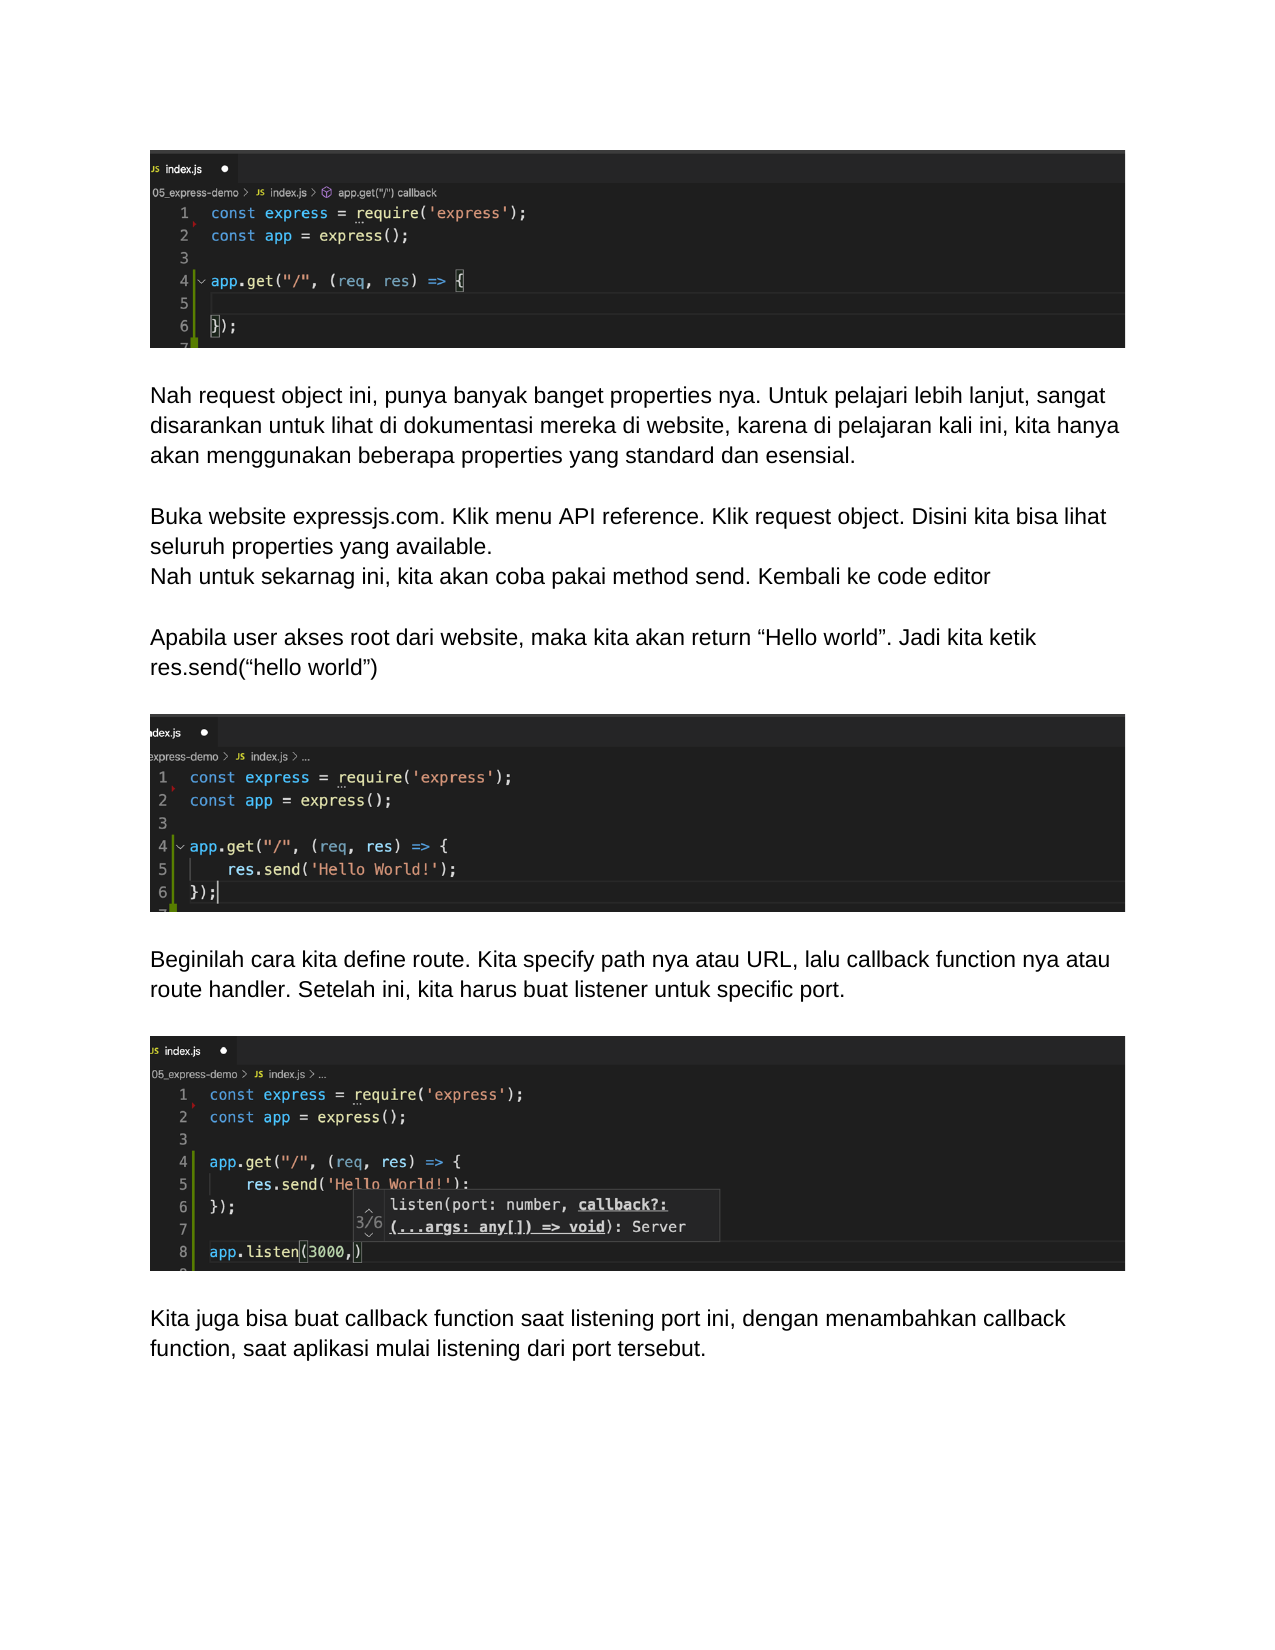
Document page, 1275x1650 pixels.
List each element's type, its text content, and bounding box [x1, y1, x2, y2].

text Nah request object ini, punya banyak banget properties nya. Untuk pelajari lebih lanjut, sangat disarankan untuk lihat di dokumentasi mereka di website, karena di pelajaran kali ini, kita hanya akan menggunakan beberapa properties yang standard dan esensial. [150, 382, 1125, 469]
text Nah untuk sekarnag ini, kita akan coba pakai method send. Kembali ke code editor [150, 563, 1125, 589]
picture [150, 1036, 1125, 1271]
text Apabila user akses root dari website, maka kita akan return “Hello world”. Jadi kita ketik res.send(“hello world”) [150, 623, 1125, 680]
picture [150, 714, 1125, 912]
text Beginilah cara kita define route. Kita specify path nya atau URL, lalu callback function nya atau route handler. Setelah ini, kita harus buat listener untuk specific port. [150, 946, 1125, 1002]
text Buka website expressjs.com. Klik menu API reference. Klik request object. Disini kita bisa lihat seluruh properties yang available. [150, 503, 1125, 559]
text Kita juga bisa buat callback function saat listening port ini, dengan menambahkan callback function, saat aplikasi mulai listening dari port tersebut. [150, 1304, 1125, 1361]
picture [150, 150, 1125, 348]
